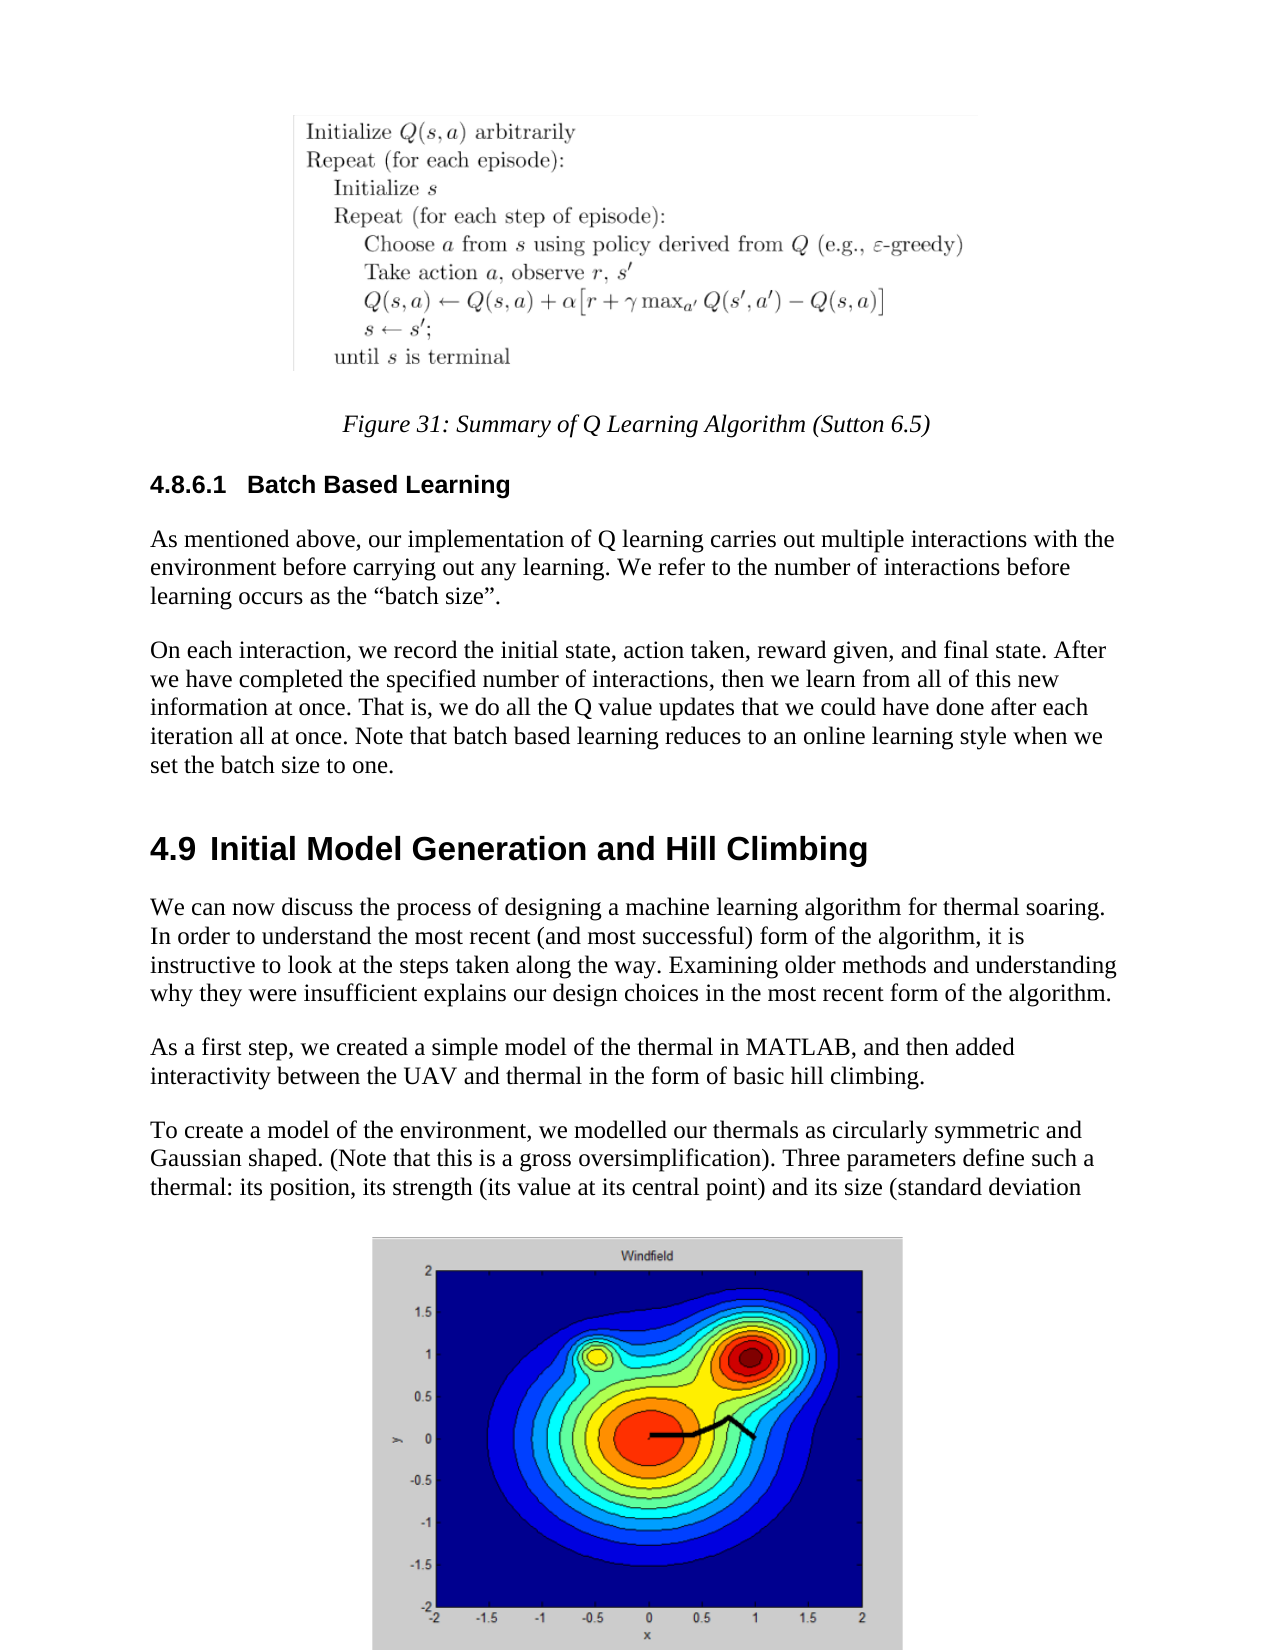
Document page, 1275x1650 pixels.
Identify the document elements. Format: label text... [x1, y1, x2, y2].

subtitle Batch Based Learning [150, 470, 1125, 499]
text As mentioned above, our implementation of Q learning carries out multiple interactions with the environment before carrying out any learning. We refer to the number of interactions before learning occurs as the “batch size”. [150, 524, 1125, 610]
text On each interaction, we record the initial state, action taken, reward given, and final state. After we have completed the specified number of interactions, then we learn from all of this new information at once. That is, we do all the Q value updates that we could have done after each iteration all at once. Note that batch based learning reduces to an online learning style when we set the batch size to one. [150, 635, 1125, 779]
text As a first step, we created a simple model of the thermal in MATLAB, and then added interactivity between the UAV and thermal in the form of basic hill climbing. [150, 1032, 1125, 1090]
picture [372, 1237, 903, 1650]
text We can now discuss the process of designing a machine learning algorithm for thermal soaring. In order to understand the most recent (and most successful) form of the algorithm, it is instructive to look at the steps taken along the way. Examining older methods and understanding why they were insufficient explains our design choices in the most recent form of the algorithm. [150, 892, 1125, 1007]
picture [293, 115, 978, 371]
subtitle Initial Model Generation and Hill Climbing [150, 829, 1125, 867]
